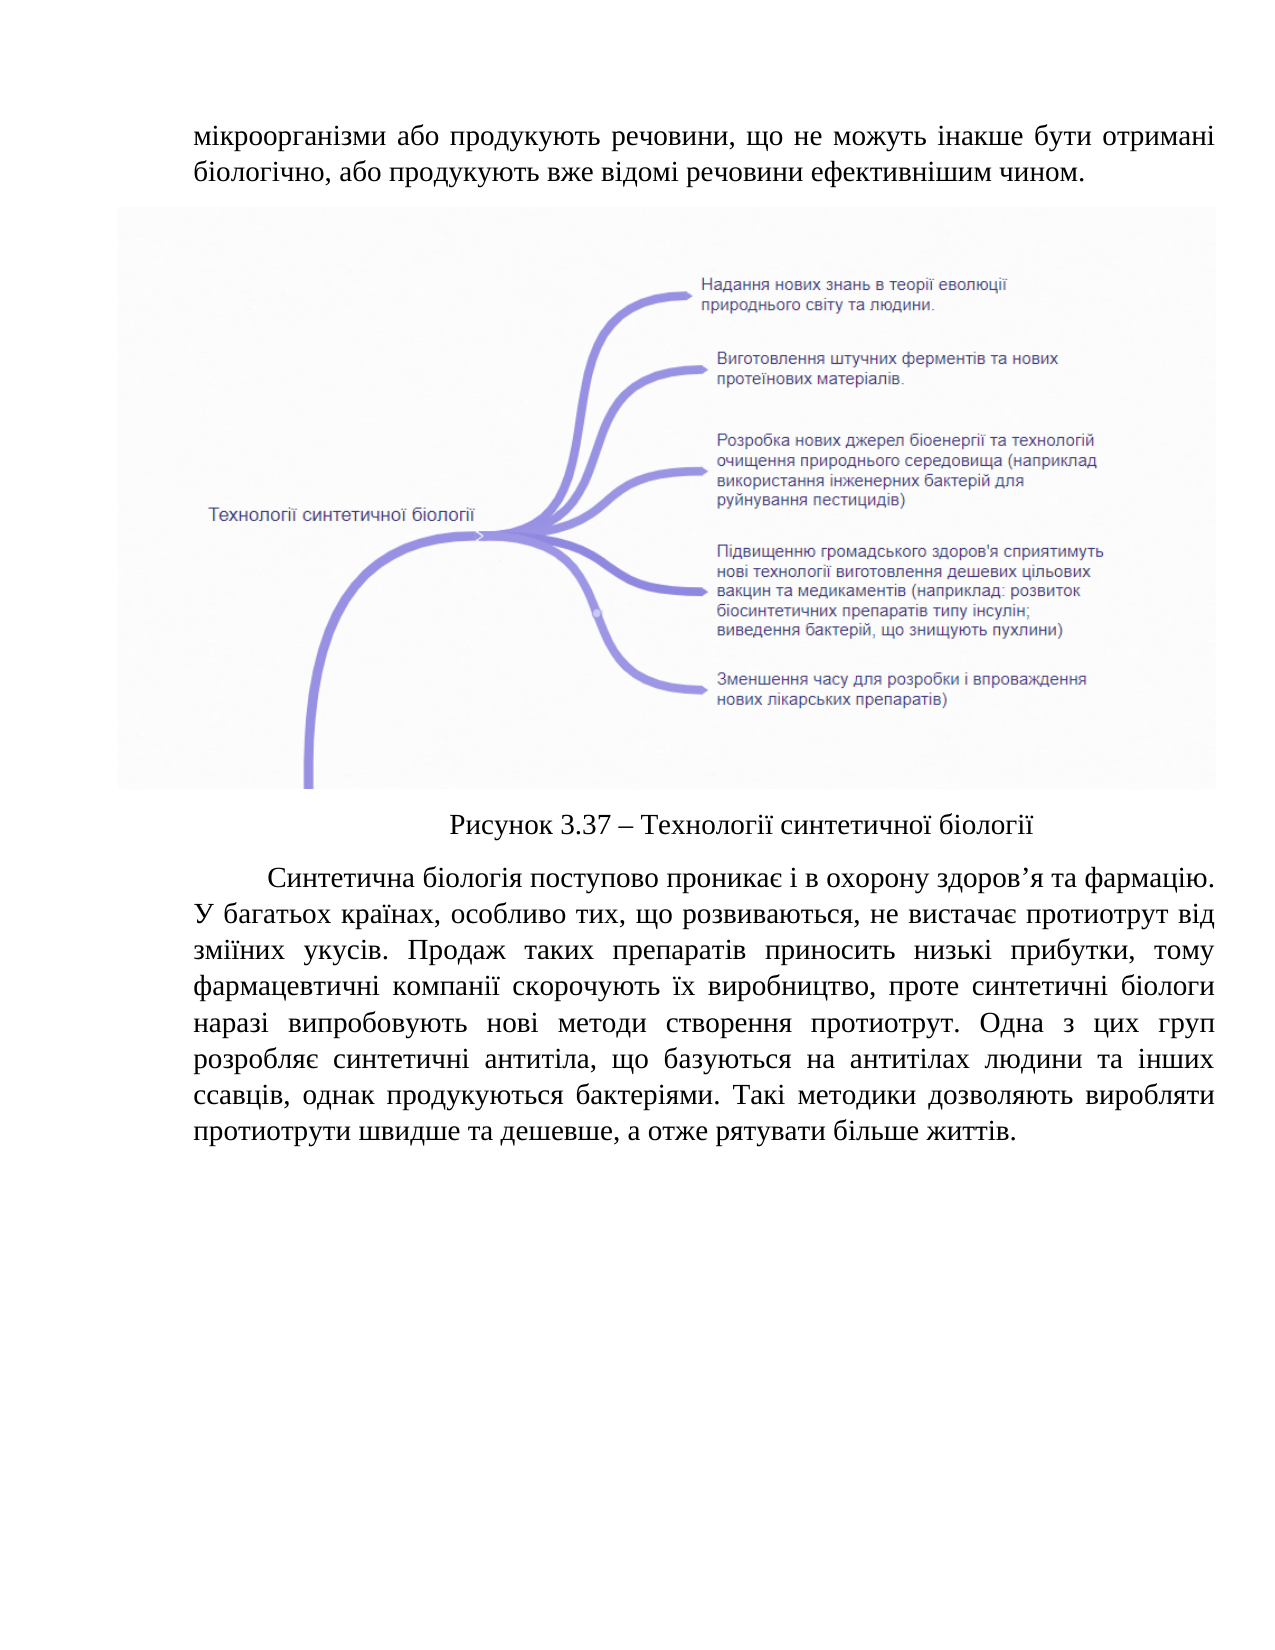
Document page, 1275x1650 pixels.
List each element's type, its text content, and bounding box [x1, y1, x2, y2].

text Рисунок 3.37 – Технології синтетичної біології [193, 807, 1216, 841]
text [193, 118, 1216, 188]
picture [118, 207, 1216, 789]
text Синтетична біологія поступово проникає і в охорону здоров’я та фармацію. У багатьох країнах, особливо тих, що розвиваються, не вистачає протиотрут від зміїних укусів. Продаж таких препаратів приносить низькі прибутки, тому фармацевтичні компанії скорочують їх виробництво, проте синтетичні біологи наразі випробовують нові методи створення протиотрут. Одна з цих груп розробляє синтетичні антитіла, що базуються на антитілах людини та інших ссавців, однак продукуються бактеріями. Такі методики дозволяють виробляти протиотрути швидше та дешевше, а отже рятувати більше життів. [193, 860, 1216, 1147]
